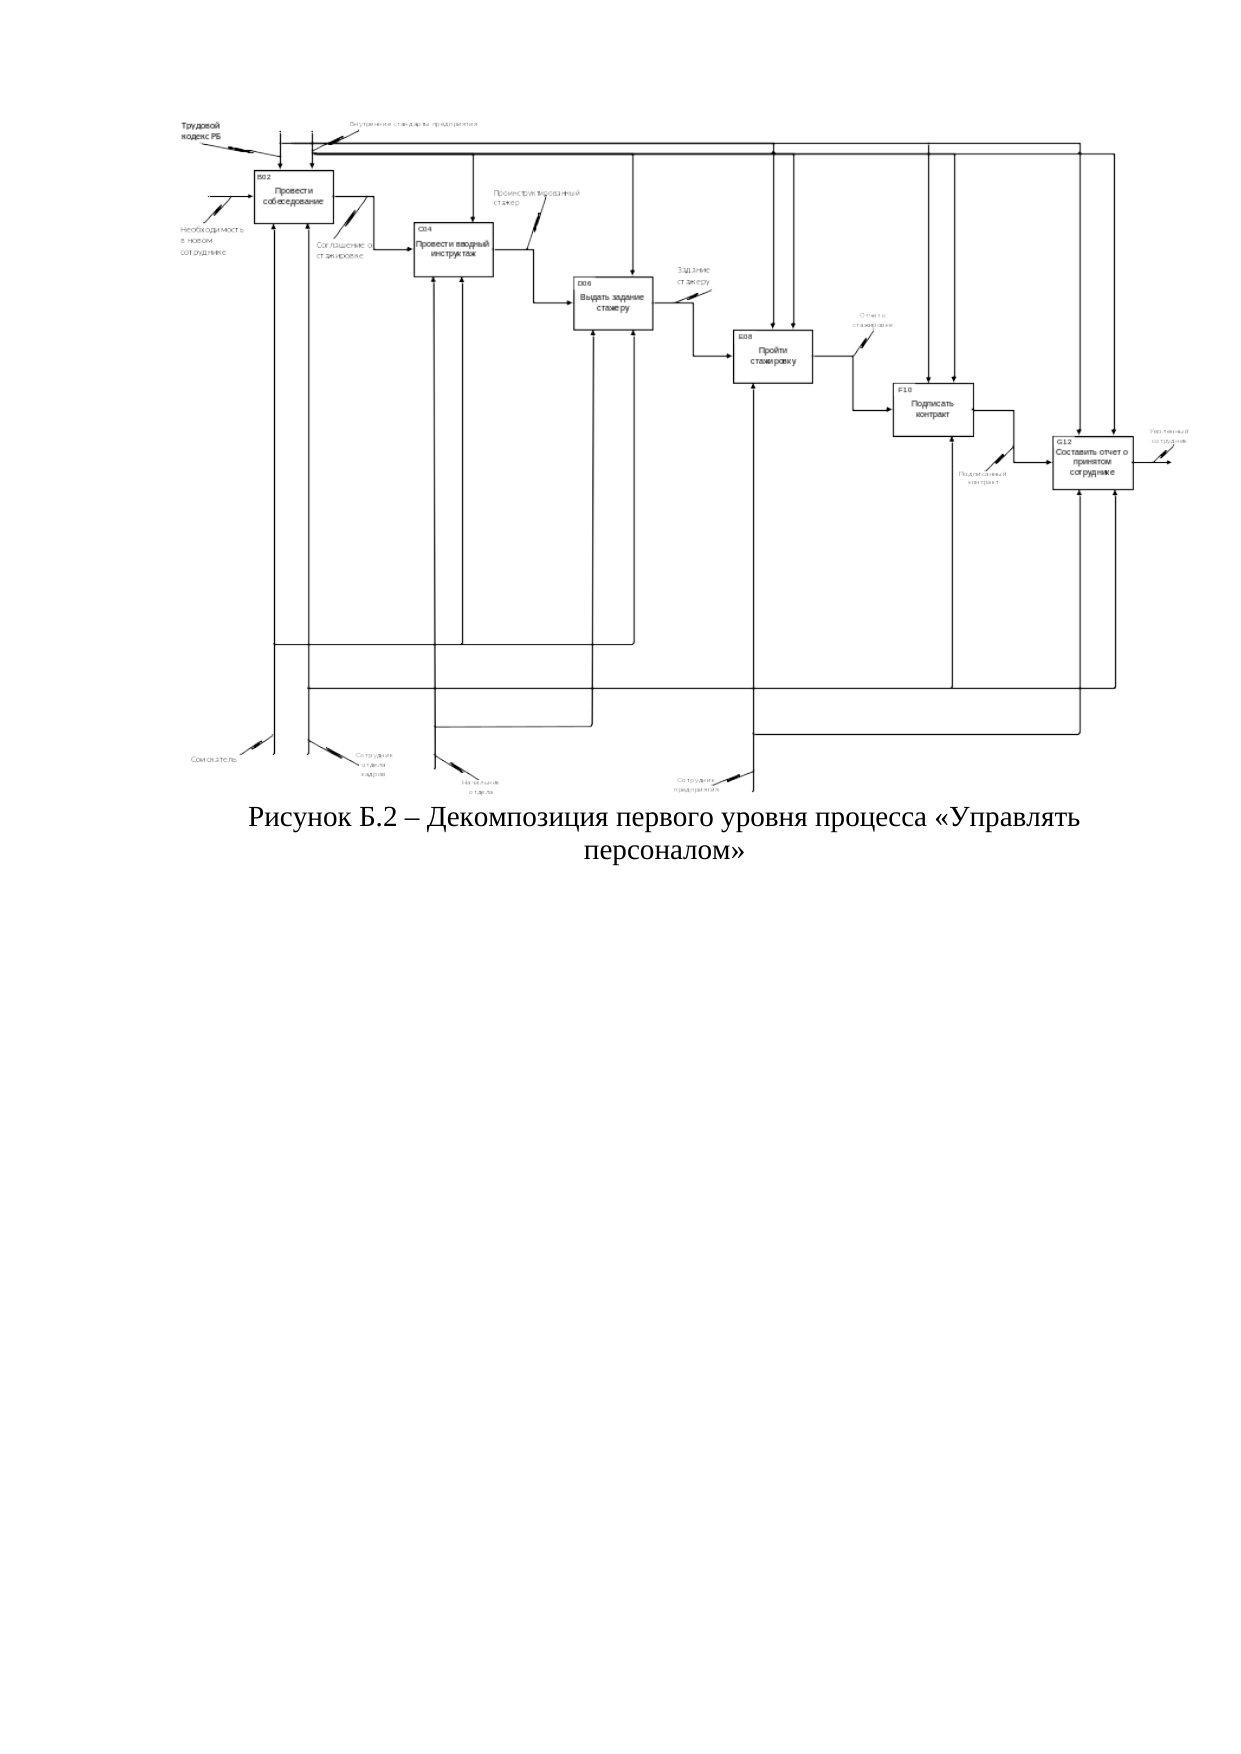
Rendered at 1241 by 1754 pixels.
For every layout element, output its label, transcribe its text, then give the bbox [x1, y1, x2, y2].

text Рисунок Б.2 – Декомпозиция первого уровня процесса «Управлять персоналом» [177, 799, 1152, 866]
